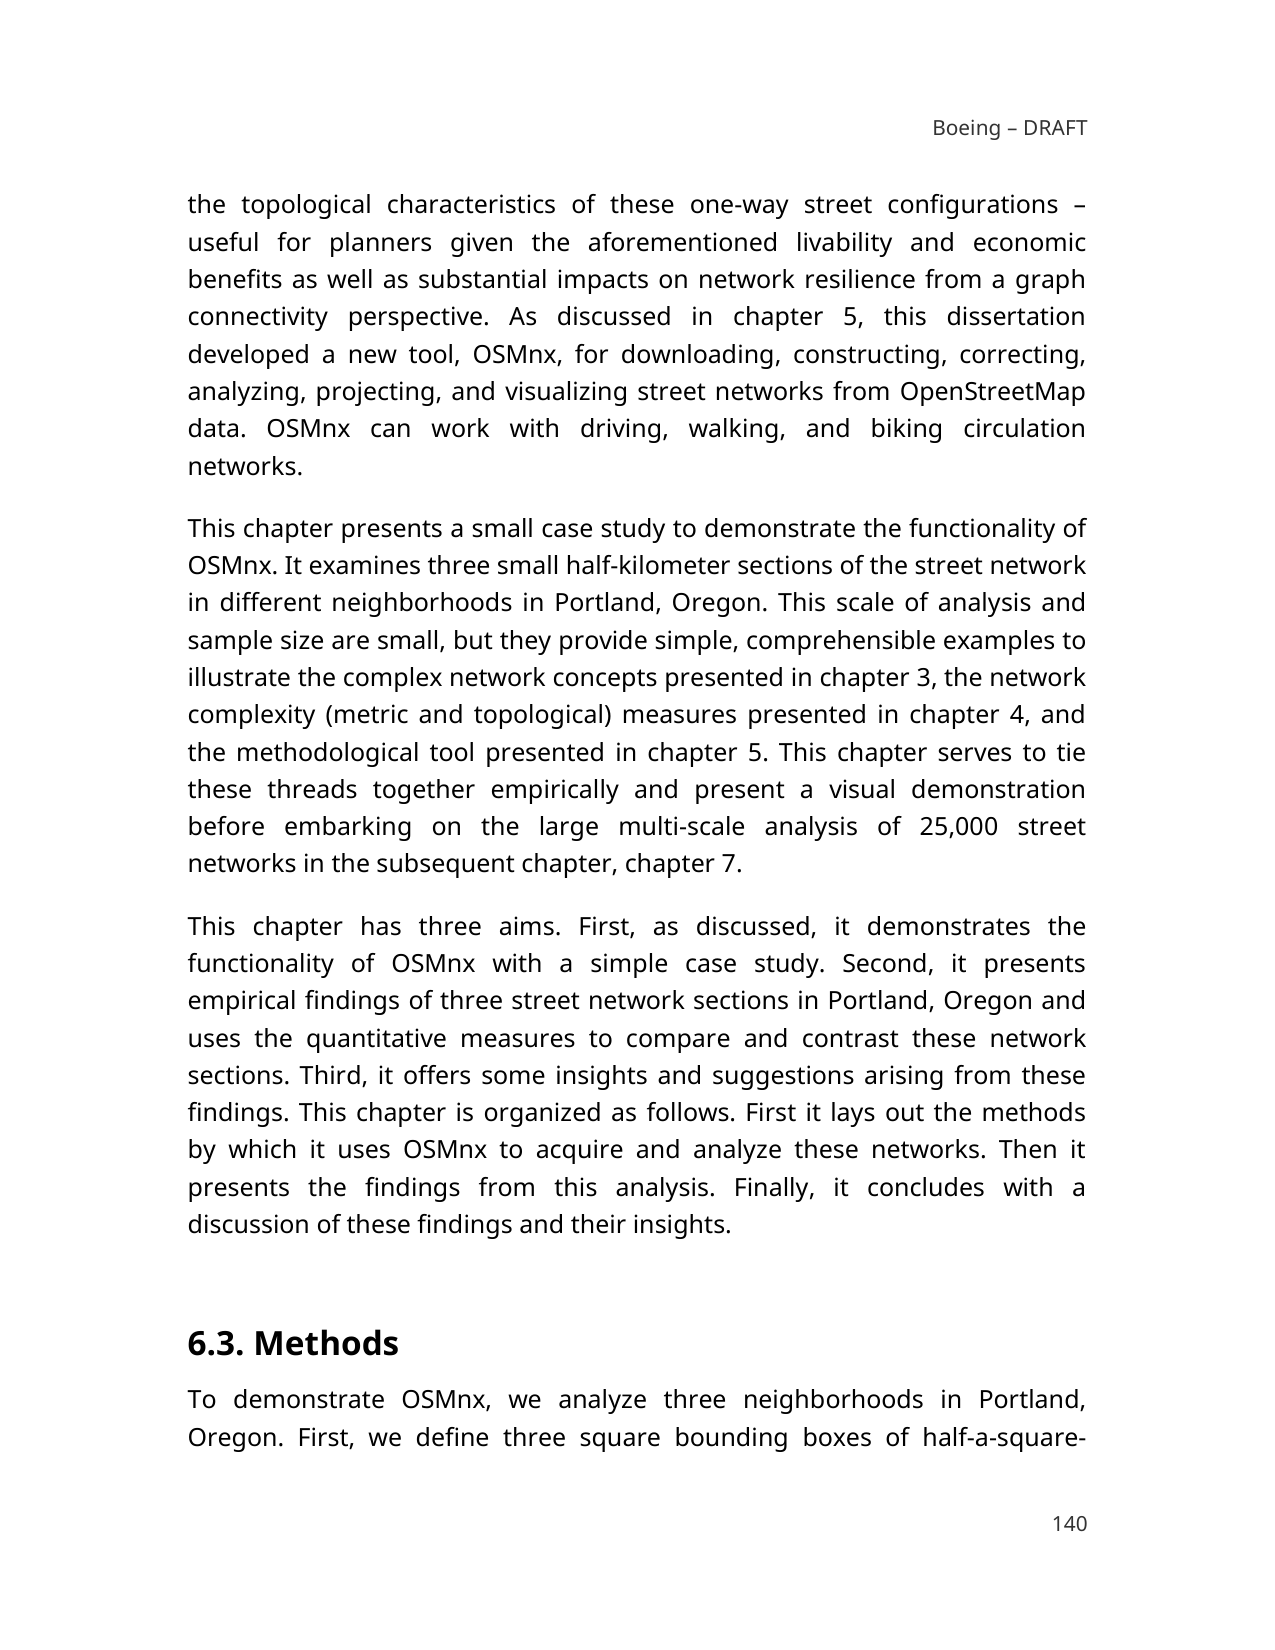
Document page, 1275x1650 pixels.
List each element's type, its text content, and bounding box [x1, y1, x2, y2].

subtitle Methods [187, 1319, 1087, 1365]
text This chapter has three aims. First, as discussed, it demonstrates the functionality of OSMnx with a simple case study. Second, it presents empirical findings of three street network sections in Portland, Oregon and uses the quantitative measures to compare and contrast these network sections. Third, it offers some insights and suggestions arising from these findings. This chapter is organized as follows. First it lays out the methods by which it uses OSMnx to acquire and analyze these networks. Then it presents the findings from this analysis. Finally, it concludes with a discussion of these findings and their insights. [187, 909, 1087, 1241]
text This chapter presents a small case study to demonstrate the functionality of OSMnx. It examines three small half-kilometer sections of the street network in different neighborhoods in Portland, Oregon. This scale of analysis and sample size are small, but they provide simple, comprehensible examples to illustrate the complex network concepts presented in chapter 3, the network complexity (metric and topological) measures presented in chapter 4, and the methodological tool presented in chapter 5. This chapter serves to tie these threads together empirically and present a visual demonstration before embarking on the large multi-scale analysis of 25,000 street networks in the subsequent chapter, chapter 7. [187, 511, 1087, 880]
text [187, 1382, 1087, 1454]
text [187, 187, 1087, 482]
